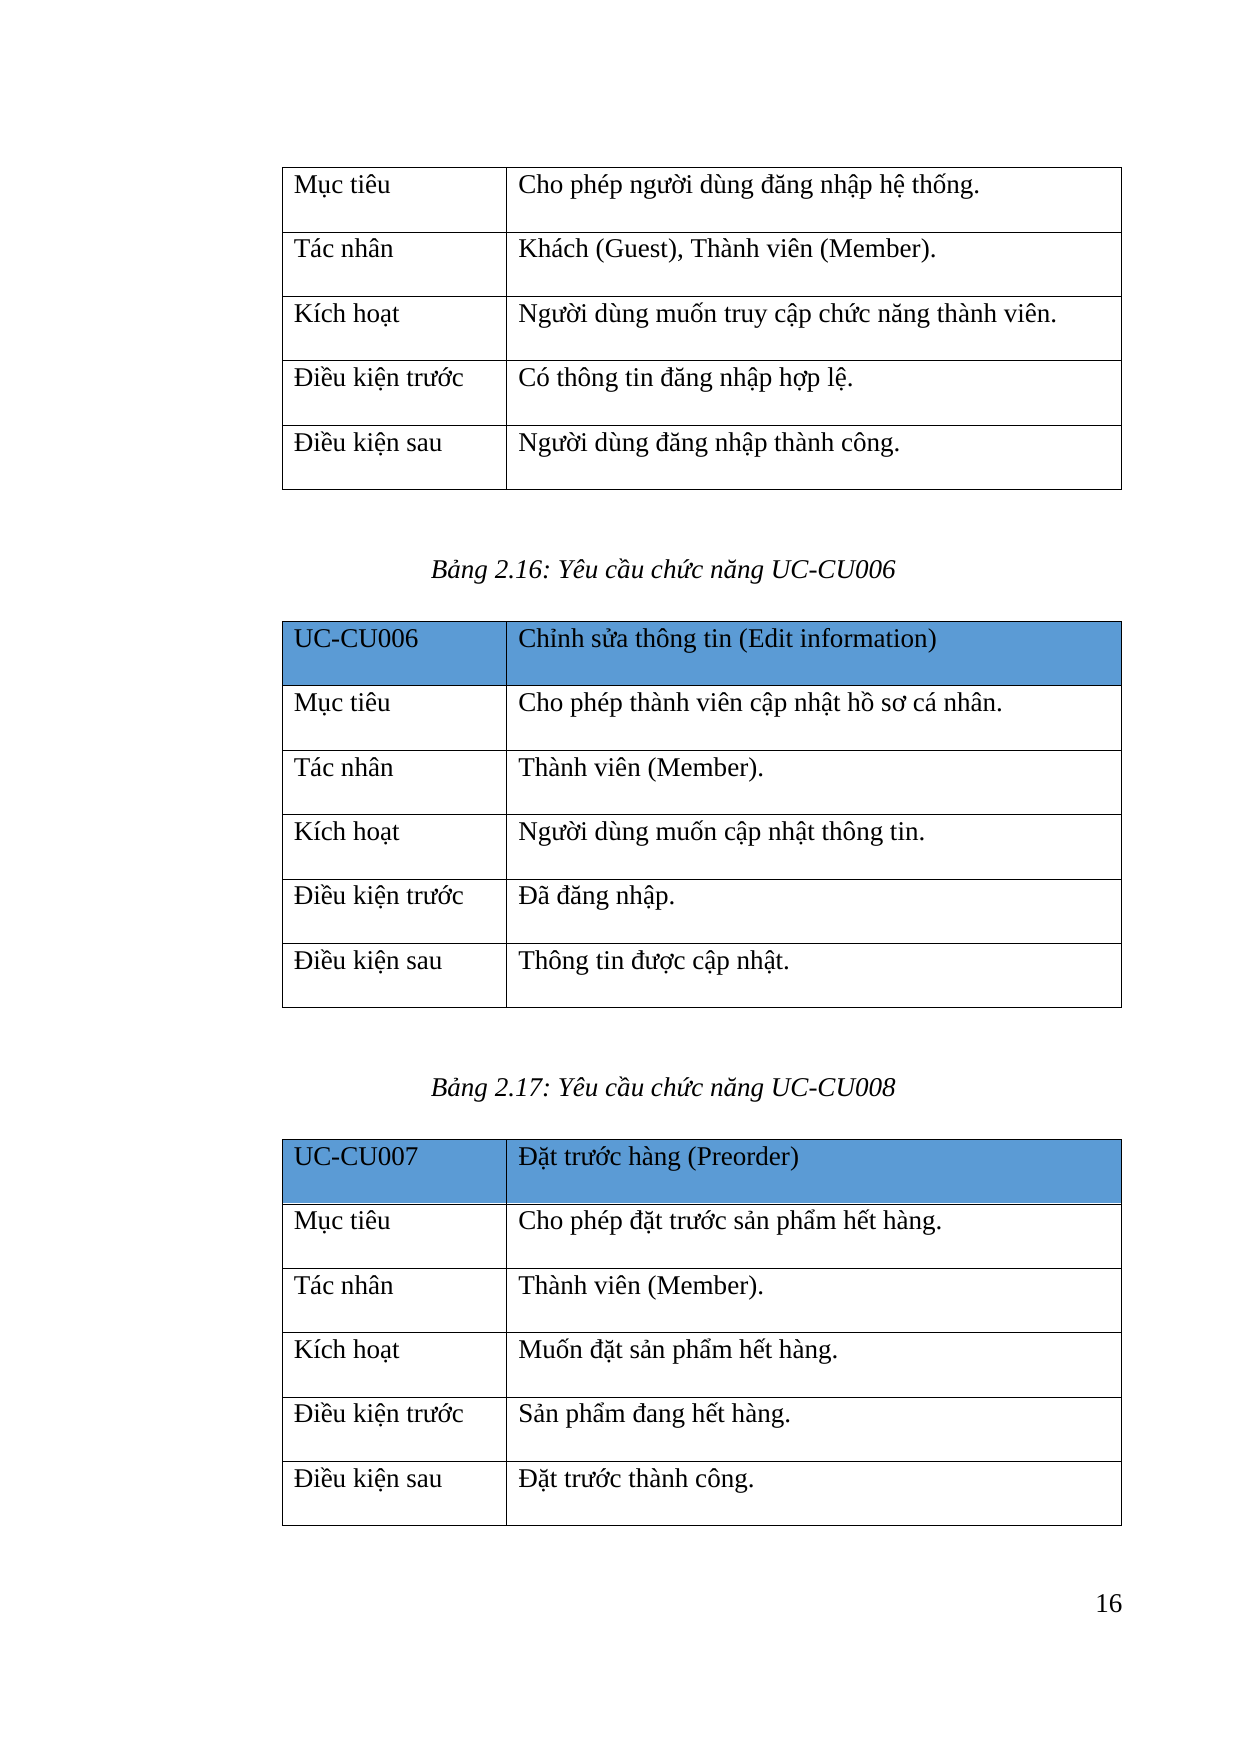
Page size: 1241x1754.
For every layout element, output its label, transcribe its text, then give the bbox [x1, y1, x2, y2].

table_cell Người dùng đăng nhập thành công. [507, 426, 1121, 489]
table_cell Mục tiêu [283, 1205, 506, 1268]
table_cell Tác nhân [283, 233, 506, 296]
table_cell Cho phép thành viên cập nhật hồ sơ cá nhân. [507, 686, 1121, 750]
table_cell Cho phép người dùng đăng nhập hệ thống. [507, 168, 1121, 232]
table_cell Đã đăng nhập. [507, 880, 1121, 943]
table_cell Cho phép đặt trước sản phẩm hết hàng. [507, 1205, 1121, 1268]
table_cell Kích hoạt [283, 297, 506, 360]
table_cell Có thông tin đăng nhập hợp lệ. [507, 361, 1121, 425]
table_cell Điều kiện sau [283, 944, 506, 1007]
table_cell Thành viên (Member). [507, 751, 1121, 814]
table_header UC-CU007 [283, 1140, 506, 1203]
table_cell Điều kiện trước [283, 361, 506, 425]
text Bảng 2.17: Yêu cầu chức năng UC-CU008 [207, 1072, 1122, 1103]
table_cell Mục tiêu [283, 686, 506, 750]
table_cell Người dùng muốn truy cập chức năng thành viên. [507, 297, 1121, 360]
table_cell Sản phẩm đang hết hàng. [507, 1398, 1121, 1461]
text Bảng 2.16: Yêu cầu chức năng UC-CU006 [207, 553, 1122, 584]
table_cell Kích hoạt [283, 815, 506, 878]
table_header Chỉnh sửa thông tin (Edit information) [507, 622, 1121, 685]
table_cell Khách (Guest), Thành viên (Member). [507, 233, 1121, 296]
table_cell Người dùng muốn cập nhật thông tin. [507, 815, 1121, 878]
table_cell Điều kiện sau [283, 1462, 506, 1525]
table_cell Tác nhân [283, 1269, 506, 1332]
table_cell Tác nhân [283, 751, 506, 814]
table_cell Đặt trước thành công. [507, 1462, 1121, 1525]
table_cell Thành viên (Member). [507, 1269, 1121, 1332]
table_cell Điều kiện trước [283, 880, 506, 943]
table_cell Thông tin được cập nhật. [507, 944, 1121, 1007]
table_header UC-CU006 [283, 622, 506, 685]
table_cell Kích hoạt [283, 1333, 506, 1397]
table_cell Điều kiện trước [283, 1398, 506, 1461]
table_cell Điều kiện sau [283, 426, 506, 489]
table_cell Mục tiêu [283, 168, 506, 232]
table_cell Muốn đặt sản phẩm hết hàng. [507, 1333, 1121, 1397]
table_header Đặt trước hàng (Preorder) [507, 1140, 1121, 1203]
